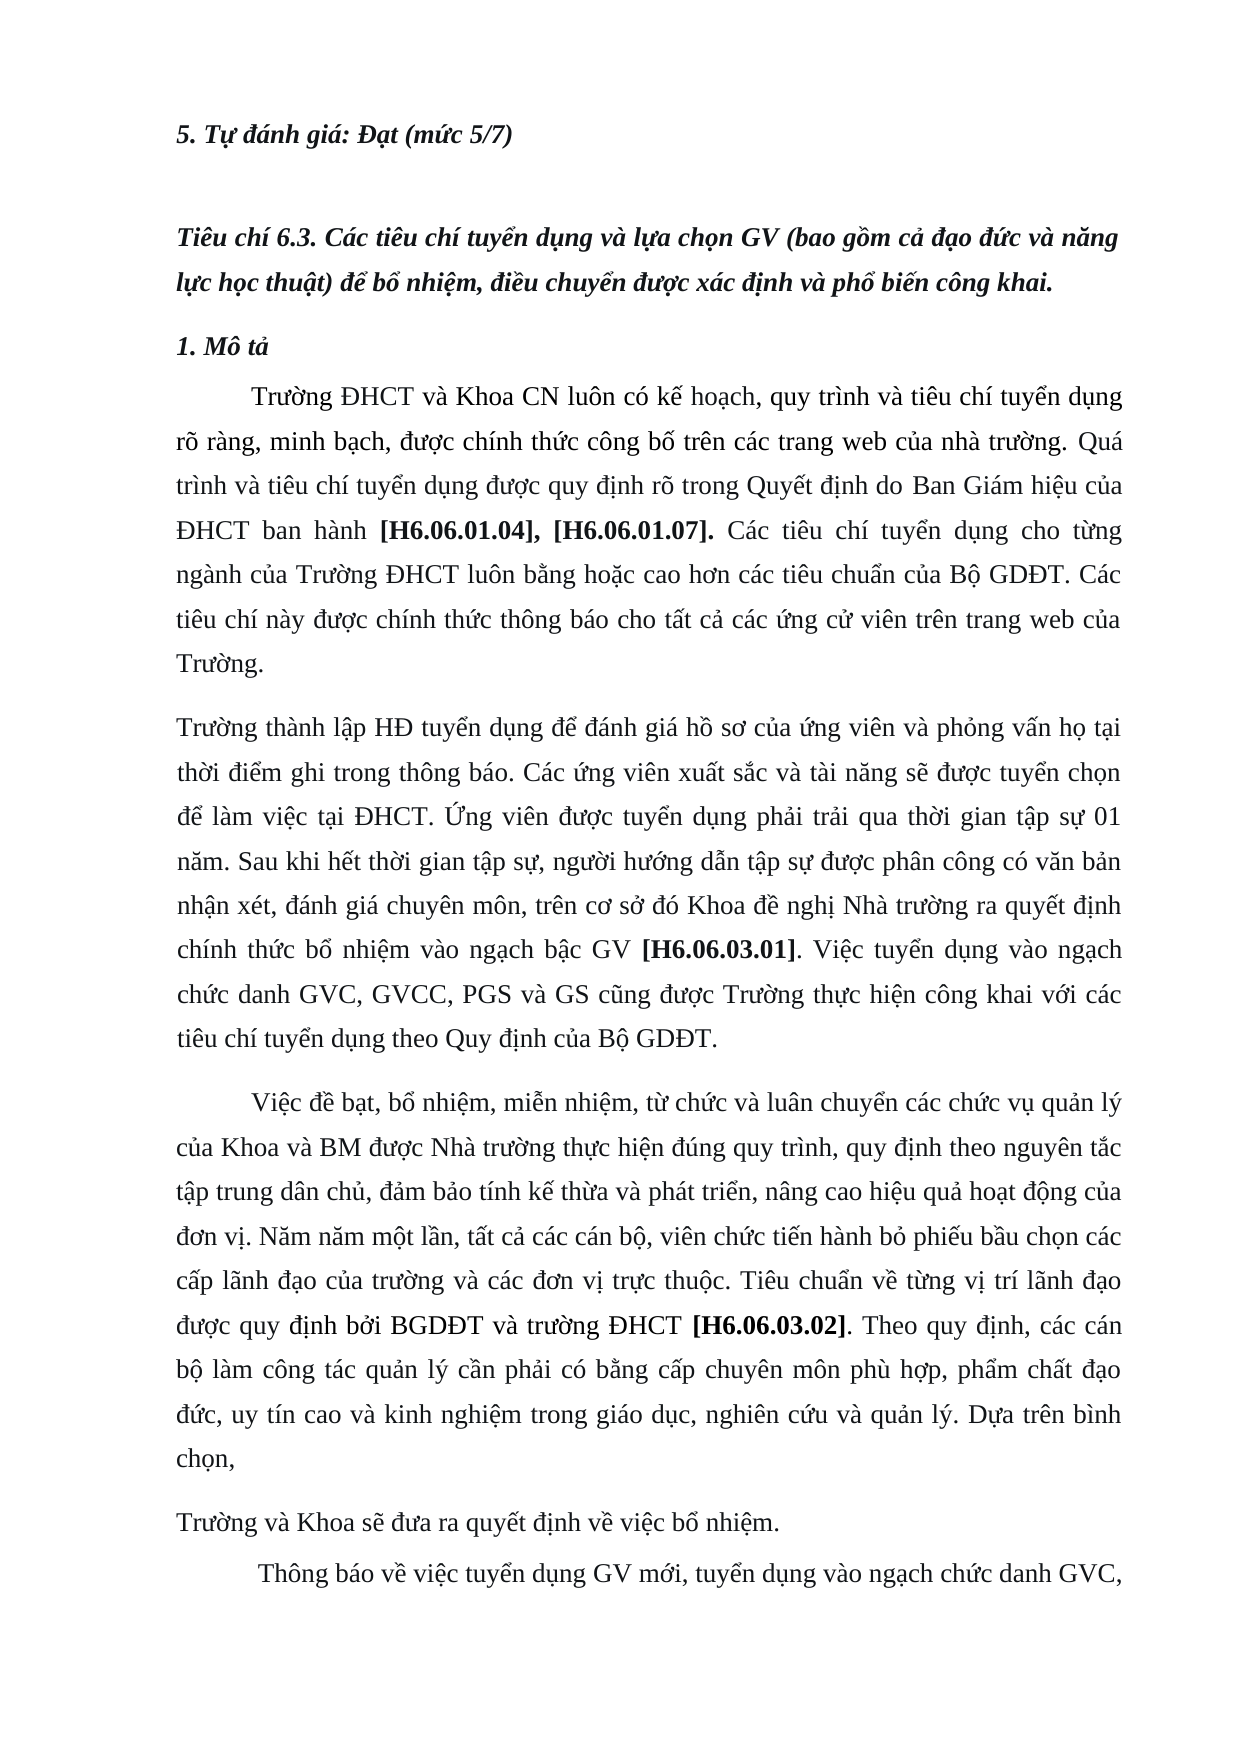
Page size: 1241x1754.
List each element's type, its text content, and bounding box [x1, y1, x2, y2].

text Trường thành lập HĐ tuyển dụng để đánh giá hồ sơ của ứng viên và phỏng vấn họ tại thời điểm ghi trong thông báo. Các ứng viên xuất sắc và tài năng sẽ được tuyển chọn để làm việc tại ĐHCT. Ứng viên được tuyển dụng phải trải qua thời gian tập sự 01 năm. Sau khi hết thời gian tập sự, người hướng dẫn tập sự được phân công có văn bản nhận xét, đánh giá chuyên môn, trên cơ sở đó Khoa đề nghị Nhà trường ra quyết định chính thức bổ nhiệm vào ngạch bậc GV [H6.06.03.01]. Việc tuyển dụng vào ngạch chức danh GVC, GVCC, PGS và GS cũng được Trường thực hiện công khai với các tiêu chí tuyển dụng theo Quy định của Bộ GDĐT. [176, 711, 1123, 1054]
text 5. Tự đánh giá: Đạt (mức 5/7) [176, 118, 1123, 149]
text Trường và Khoa sẽ đưa ra quyết định về việc bổ nhiệm. [176, 1506, 1123, 1537]
text Tiêu chí 6.3. Các tiêu chí tuyển dụng và lựa chọn GV (bao gồm cả đạo đức và năng lực học thuật) để bổ nhiệm, điều chuyển được xác định và phổ biến công khai. [176, 221, 1123, 298]
text Trường ĐHCT và Khoa CN luôn có kế hoạch, quy trình và tiêu chí tuyển dụng rõ ràng, minh bạch, được chính thức công bố trên các trang web của nhà trường. Quá trình và tiêu chí tuyển dụng được quy định rõ trong Quyết định do Ban Giám hiệu của ĐHCT ban hành [H6.06.01.04], [H6.06.01.07]. Các tiêu chí tuyển dụng cho từng ngành của Trường ĐHCT luôn bằng hoặc cao hơn các tiêu chuẩn của Bộ GDĐT. Các tiêu chí này được chính thức thông báo cho tất cả các ứng cử viên trên trang web của Trường. [176, 380, 1123, 678]
text Việc đề bạt, bổ nhiệm, miễn nhiệm, từ chức và luân chuyển các chức vụ quản lý của Khoa và BM được Nhà trường thực hiện đúng quy trình, quy định theo nguyên tắc tập trung dân chủ, đảm bảo tính kế thừa và phát triển, nâng cao hiệu quả hoạt động của đơn vị. Năm năm một lần, tất cả các cán bộ, viên chức tiến hành bỏ phiếu bầu chọn các cấp lãnh đạo của trường và các đơn vị trực thuộc. Tiêu chuẩn về từng vị trí lãnh đạo được quy định bởi BGDĐT và trường ĐHCT [H6.06.03.02]. Theo quy định, các cán bộ làm công tác quản lý cần phải có bằng cấp chuyên môn phù hợp, phẩm chất đạo đức, uy tín cao và kinh nghiệm trong giáo dục, nghiên cứu và quản lý. Dựa trên bình chọn, [176, 1086, 1123, 1473]
text 1. Mô tả [176, 331, 1123, 362]
text Thông báo về việc tuyển dụng GV mới, tuyển dụng vào ngạch chức danh GVC, [150, 1557, 1123, 1588]
